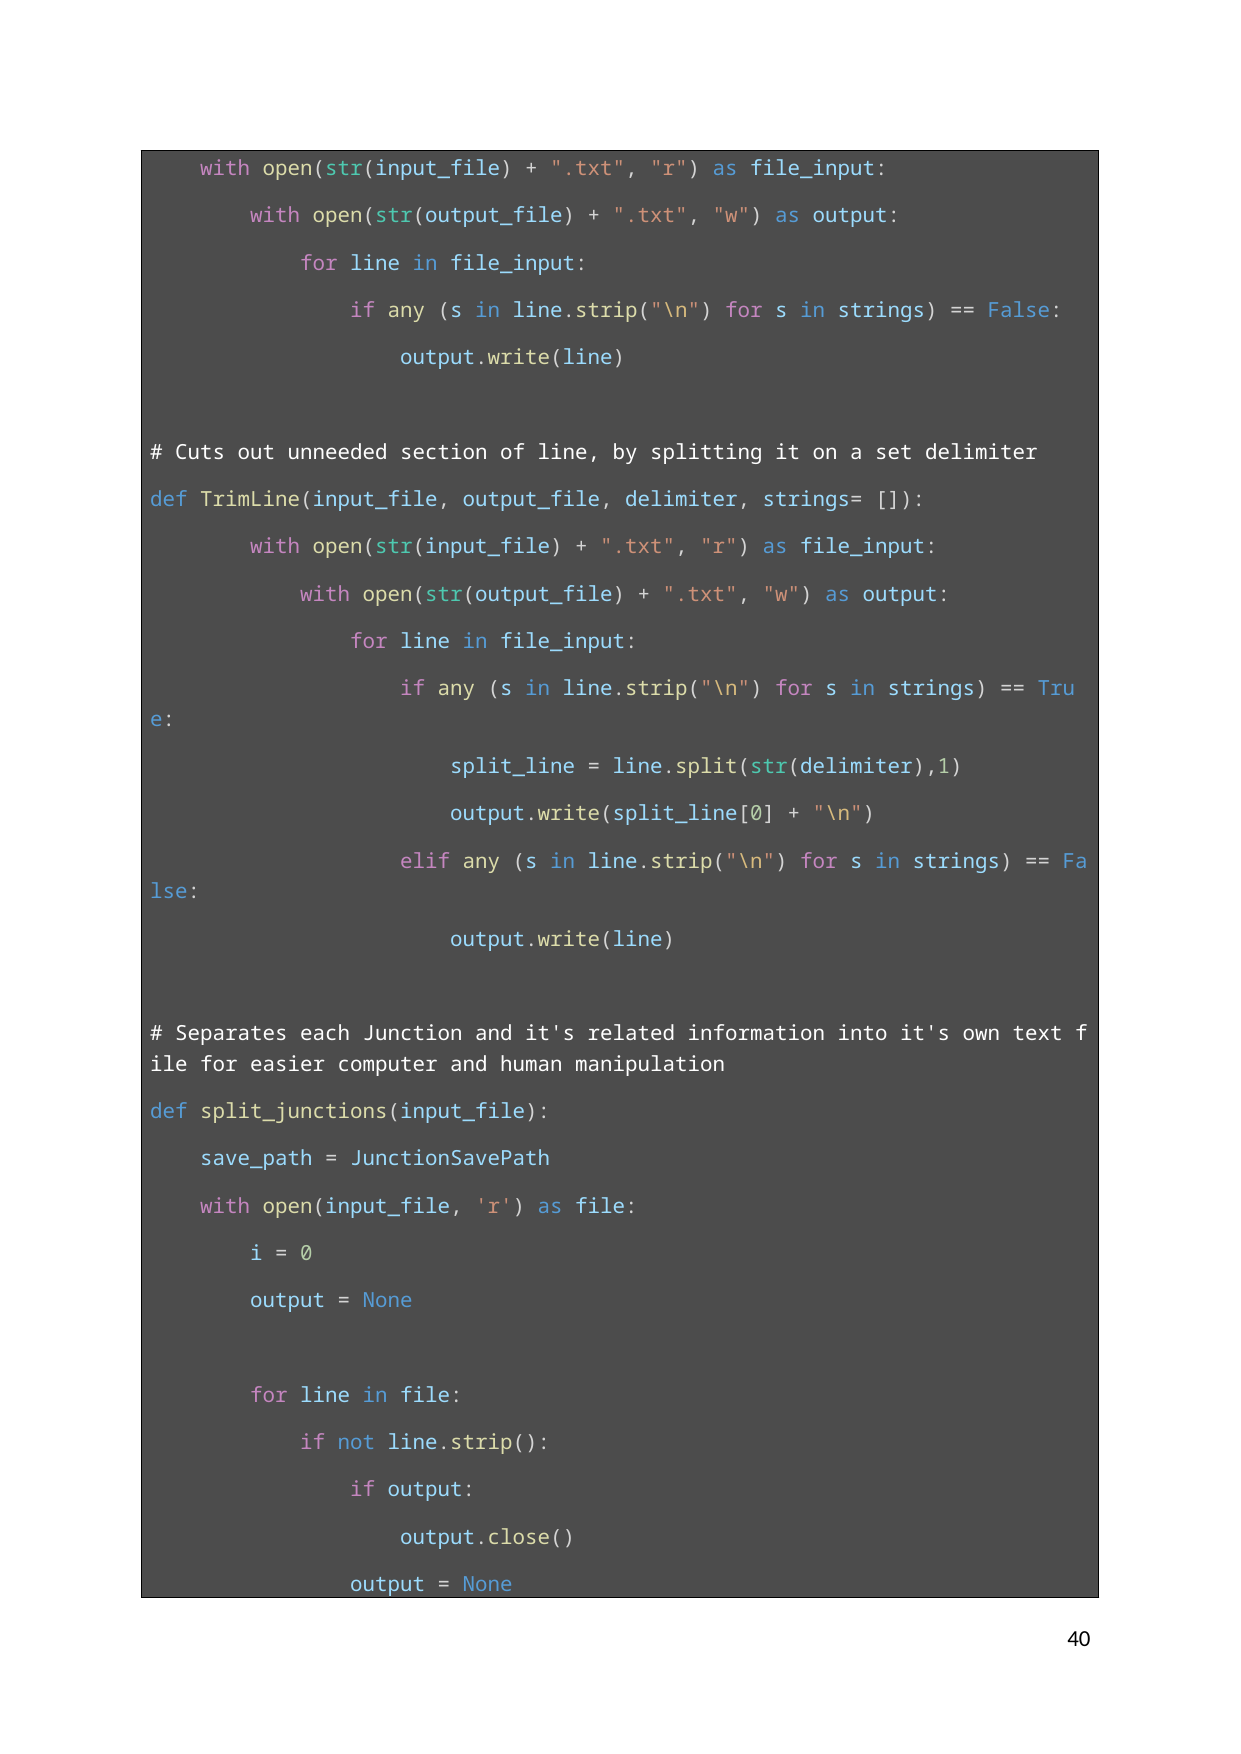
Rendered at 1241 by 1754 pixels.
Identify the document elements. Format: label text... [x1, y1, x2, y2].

text if any (s in line.strip("\n") for s in strings) == False: [142, 292, 1098, 323]
text output = None [142, 1566, 1098, 1597]
text output = None [142, 1282, 1098, 1314]
text with open(str(output_file) + ".txt", "w") as output: [142, 197, 1098, 229]
text def TrimLine(input_file, output_file, delimiter, strings= []): [142, 481, 1098, 513]
text for line in file_input: [142, 244, 1098, 276]
text output.close() [142, 1519, 1098, 1550]
text if not line.strip(): [142, 1424, 1098, 1456]
text with open(str(input_file) + ".txt", "r") as file_input: [142, 528, 1098, 560]
text elif any (s in line.strip("\n") for s in strings) == False: [142, 843, 1098, 905]
text i = 0 [142, 1235, 1098, 1267]
text # Cuts out unneeded section of line, by splitting it on a set delimiter [142, 434, 1098, 465]
text split_line = line.split(str(delimiter),1) [142, 748, 1098, 780]
text with open(str(output_file) + ".txt", "w") as output: [142, 576, 1098, 607]
text # Separates each Junction and it's related information into it's own text file for easier computer and human manipulation [142, 1015, 1098, 1077]
text if output: [142, 1471, 1098, 1503]
text output.write(line) [142, 921, 1098, 952]
text for line in file_input: [142, 623, 1098, 654]
text if any (s in line.strip("\n") for s in strings) == True: [142, 670, 1098, 732]
text for line in file: [142, 1377, 1098, 1408]
text save_path = JunctionSavePath [142, 1140, 1098, 1172]
text output.write(split_line[0] + "\n") [142, 795, 1098, 827]
text output.write(line) [142, 339, 1098, 371]
text with open(input_file, 'r') as file: [142, 1188, 1098, 1219]
text with open(str(input_file) + ".txt", "r") as file_input: [142, 151, 1098, 182]
text def split_junctions(input_file): [142, 1093, 1098, 1125]
